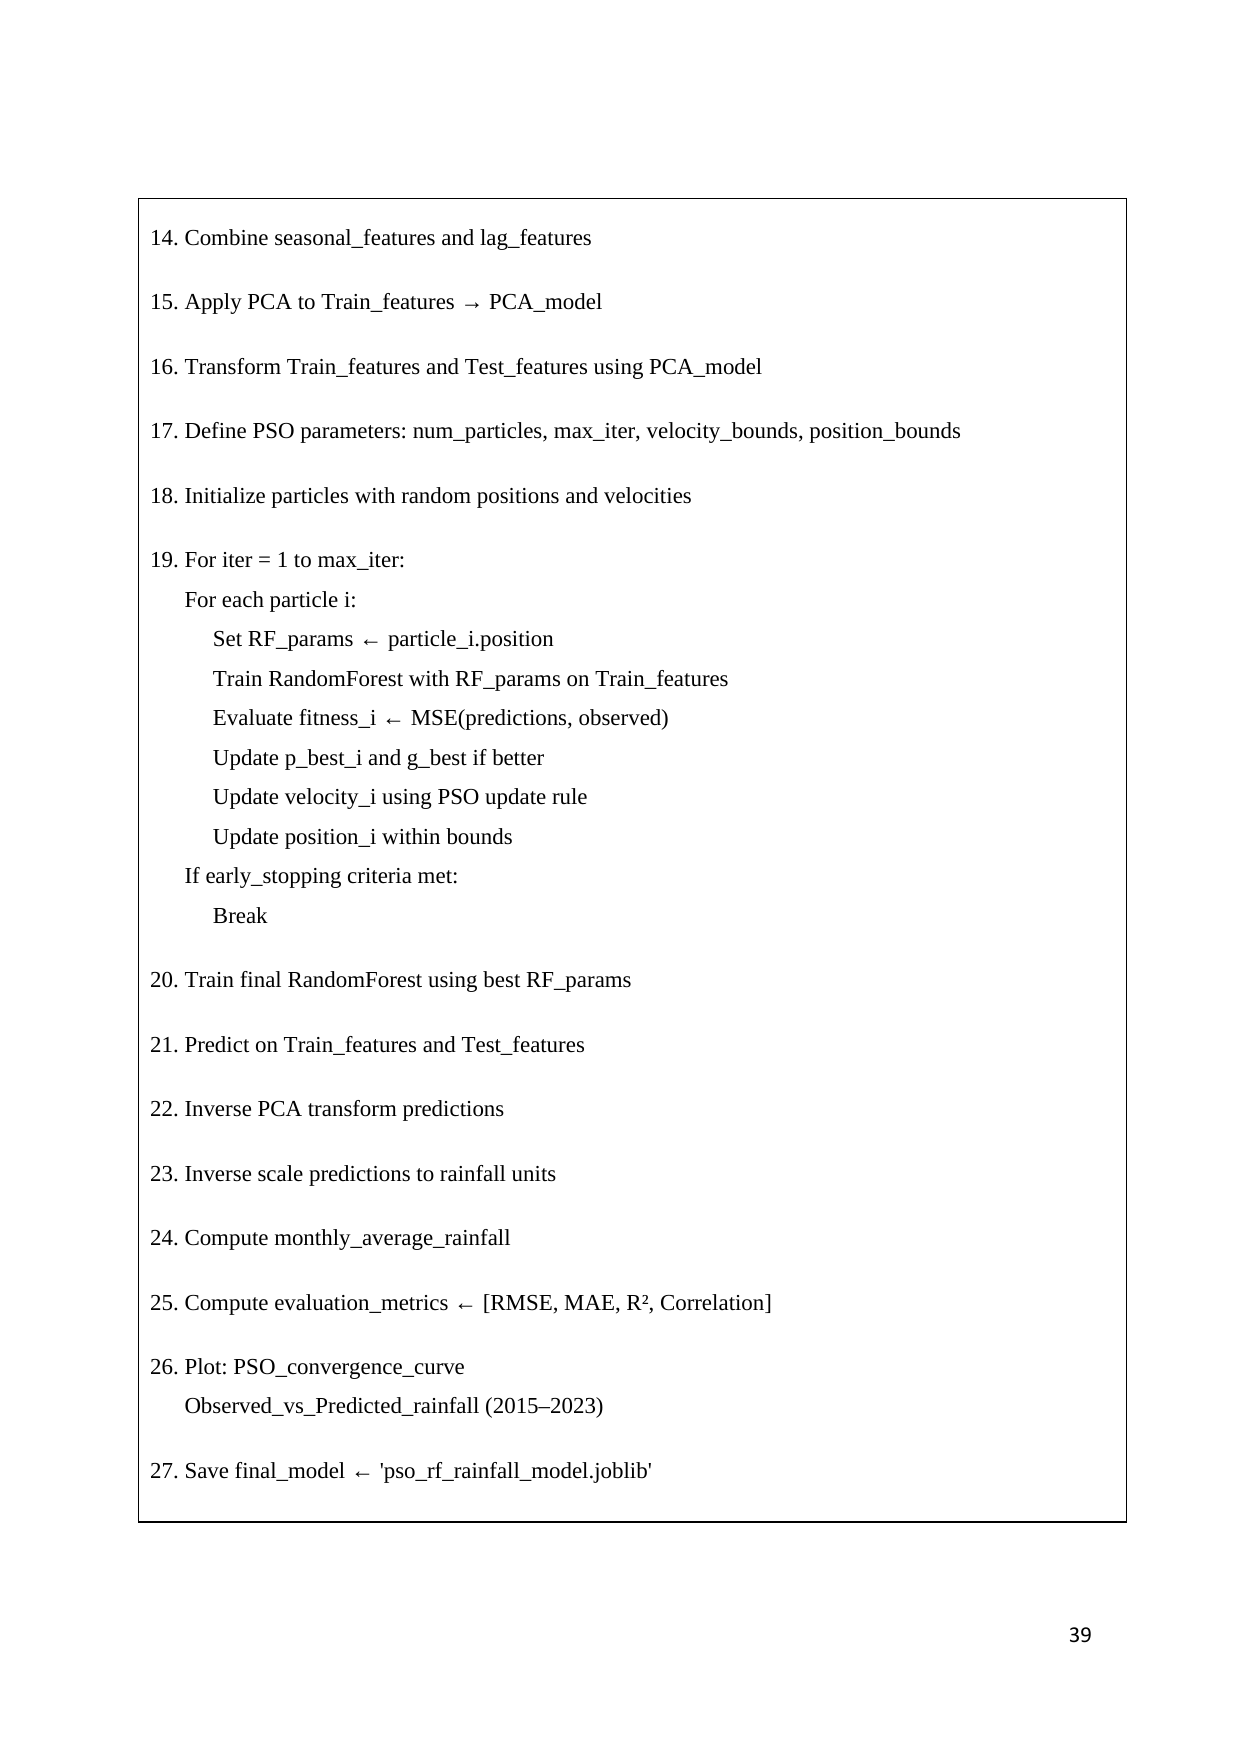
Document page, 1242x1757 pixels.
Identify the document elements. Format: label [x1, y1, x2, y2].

table_header [139, 199, 1126, 1521]
